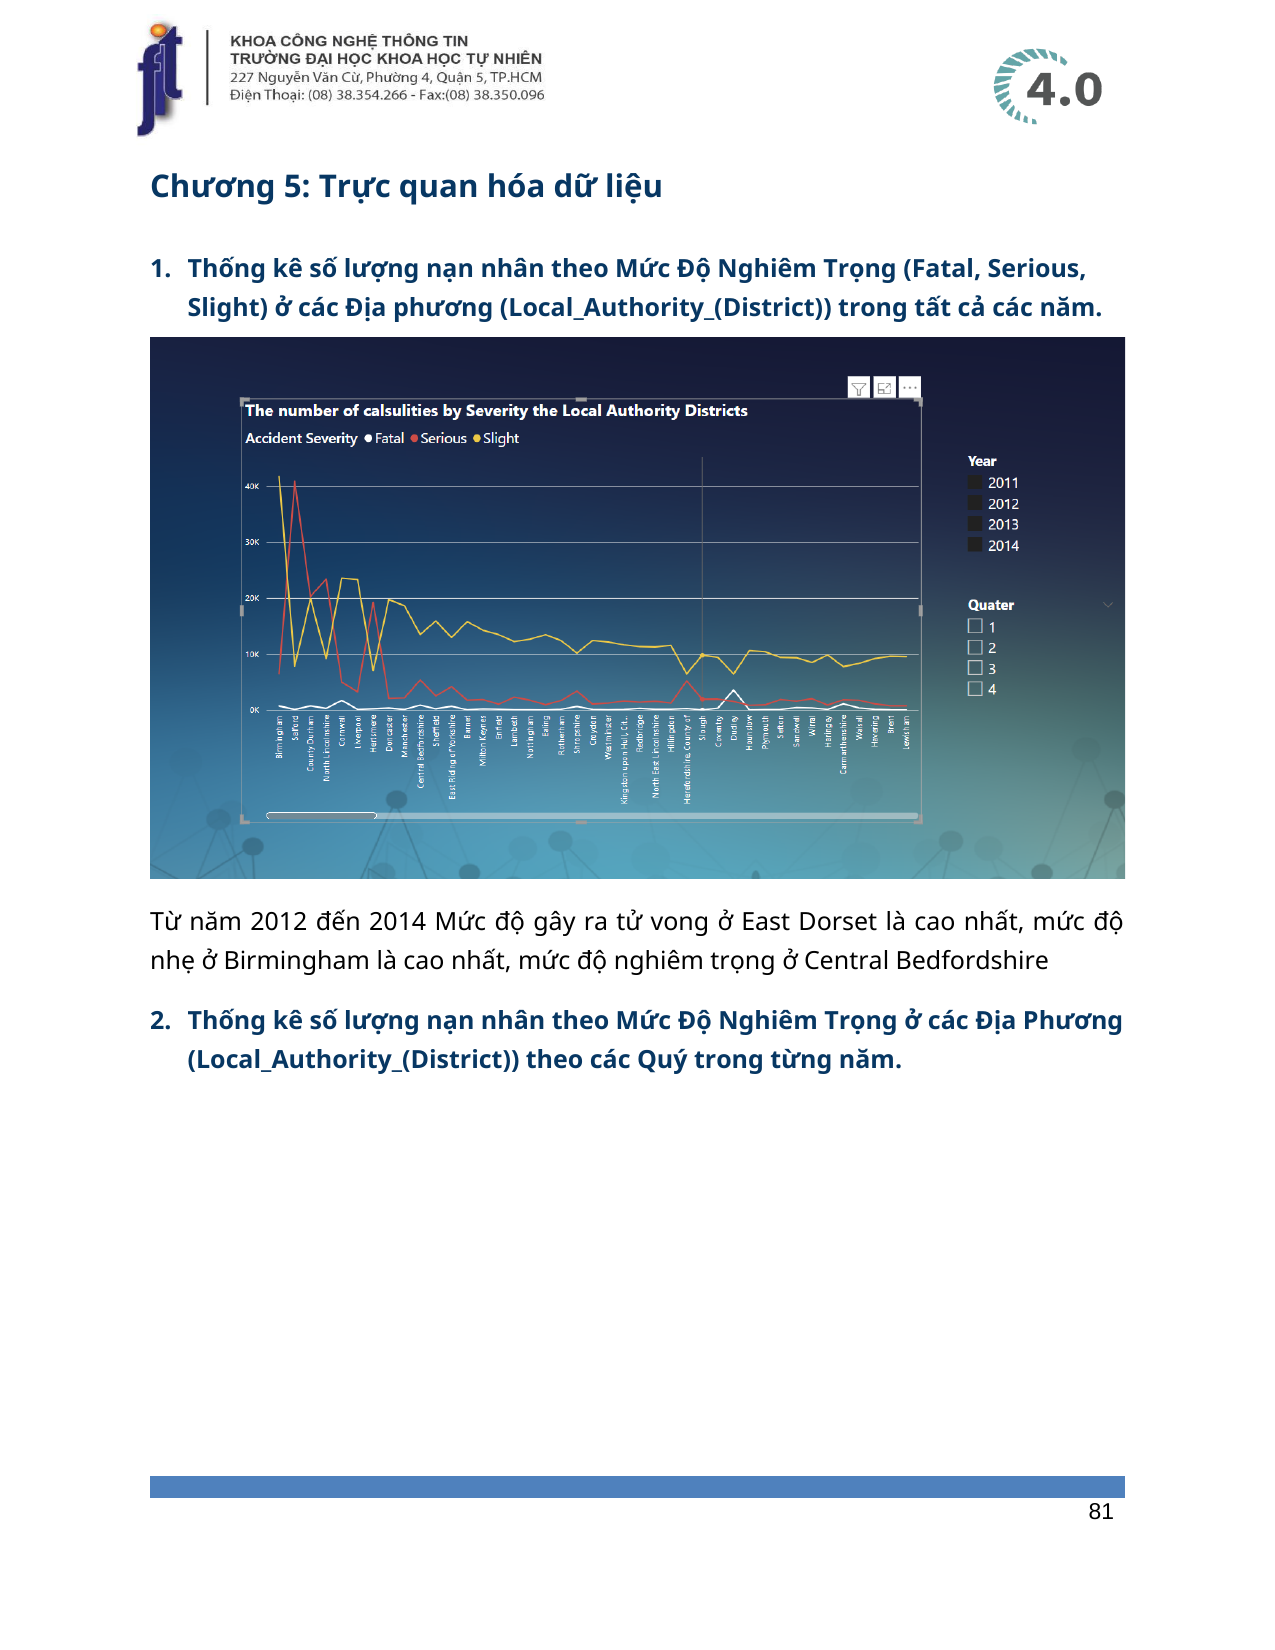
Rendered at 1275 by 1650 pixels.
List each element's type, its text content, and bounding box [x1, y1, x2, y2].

list Thống kê số lượng nạn nhân theo Mức Độ Nghiêm Trọng ở các Địa Phương (Local_Authority_(District)) theo các Quý trong từng năm. [150, 1003, 1125, 1076]
subtitle Chương 5: Trực quan hóa dữ liệu [150, 150, 1125, 207]
picture [150, 337, 1125, 879]
text Từ năm 2012 đến 2014 Mức độ gây ra tử vong ở East Dorset là cao nhất, mức độ nhẹ ở Birmingham là cao nhất, mức độ nghiêm trọng ở Central Bedfordshire [150, 904, 1125, 977]
picture [114, 14, 577, 158]
subtitle Thống kê số lượng nạn nhân theo Mức Độ Nghiêm Trọng (Fatal, Serious, Slight) ở các Địa phương (Local_Authority_(District)) trong tất cả các năm. [150, 251, 1125, 324]
picture [967, 41, 1130, 131]
